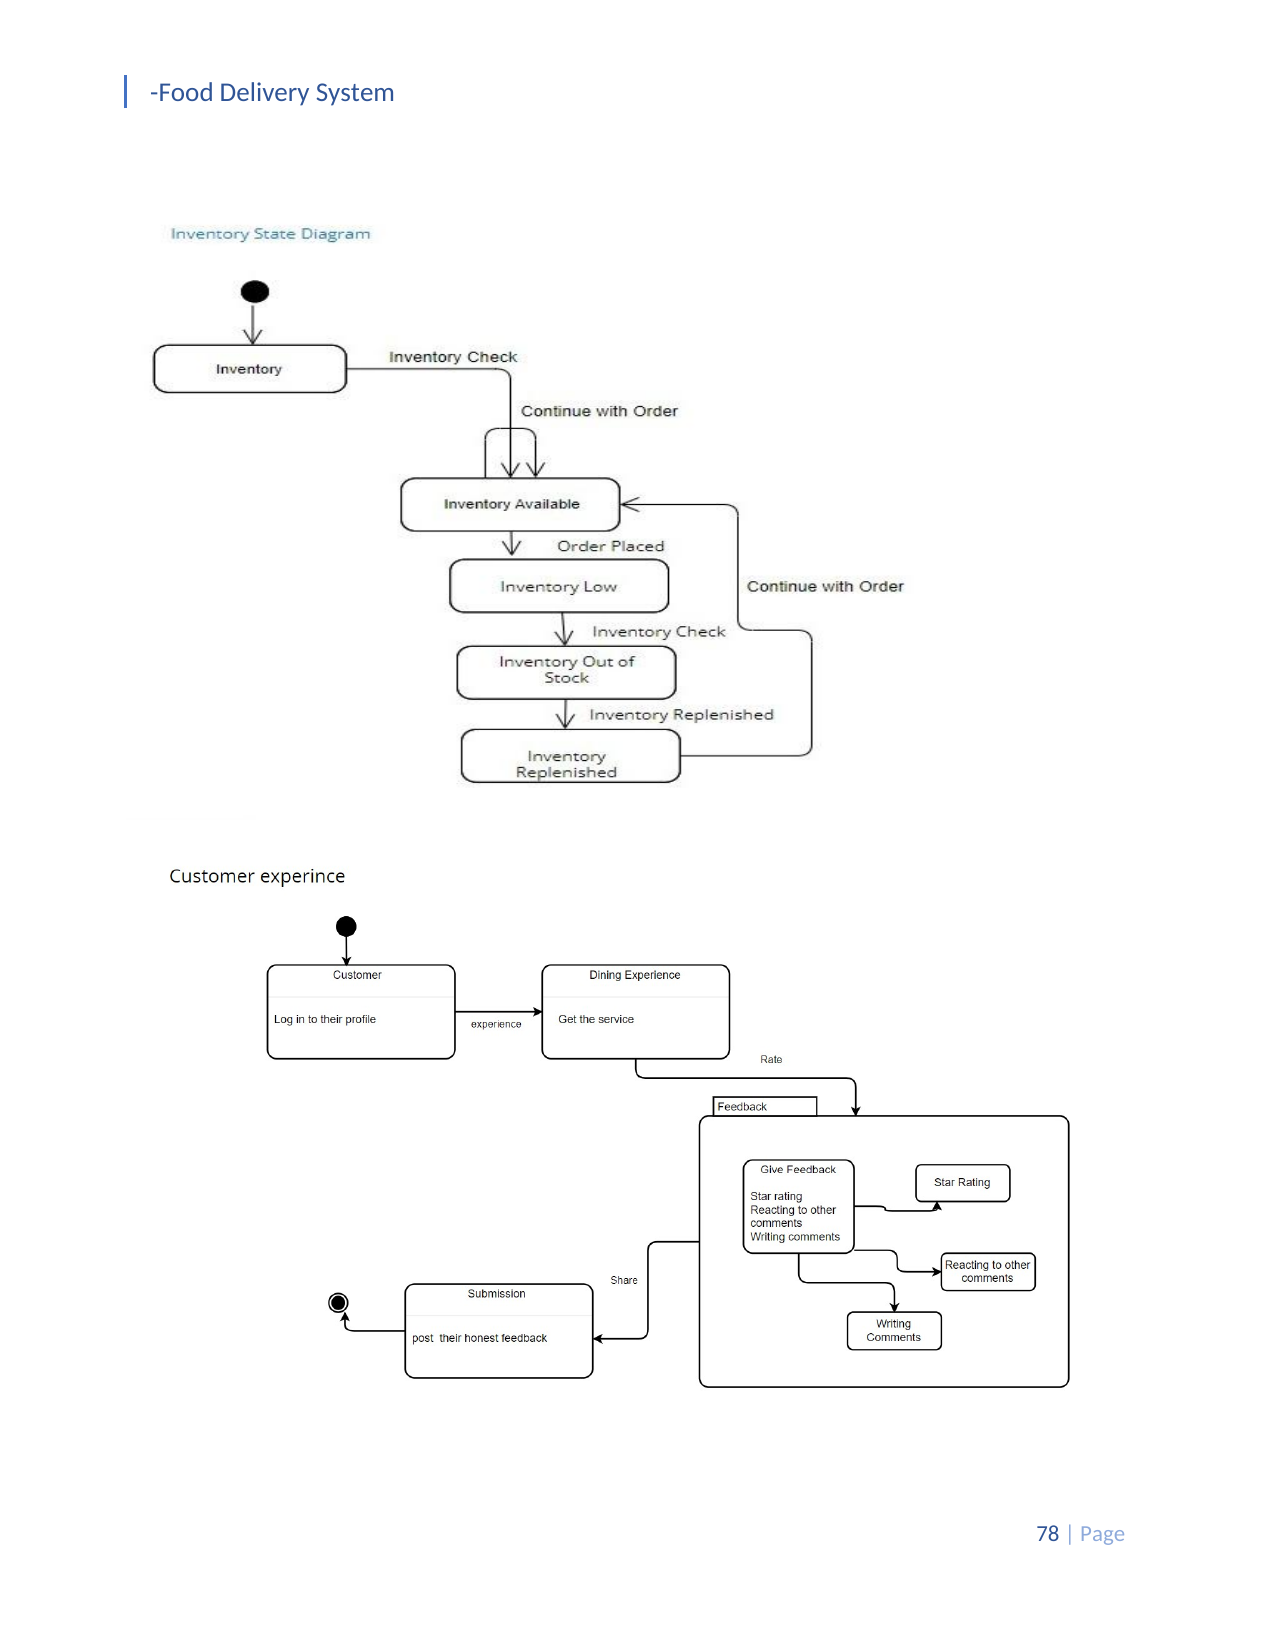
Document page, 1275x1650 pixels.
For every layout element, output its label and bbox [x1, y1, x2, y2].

picture [126, 188, 953, 820]
picture [150, 846, 1125, 1499]
